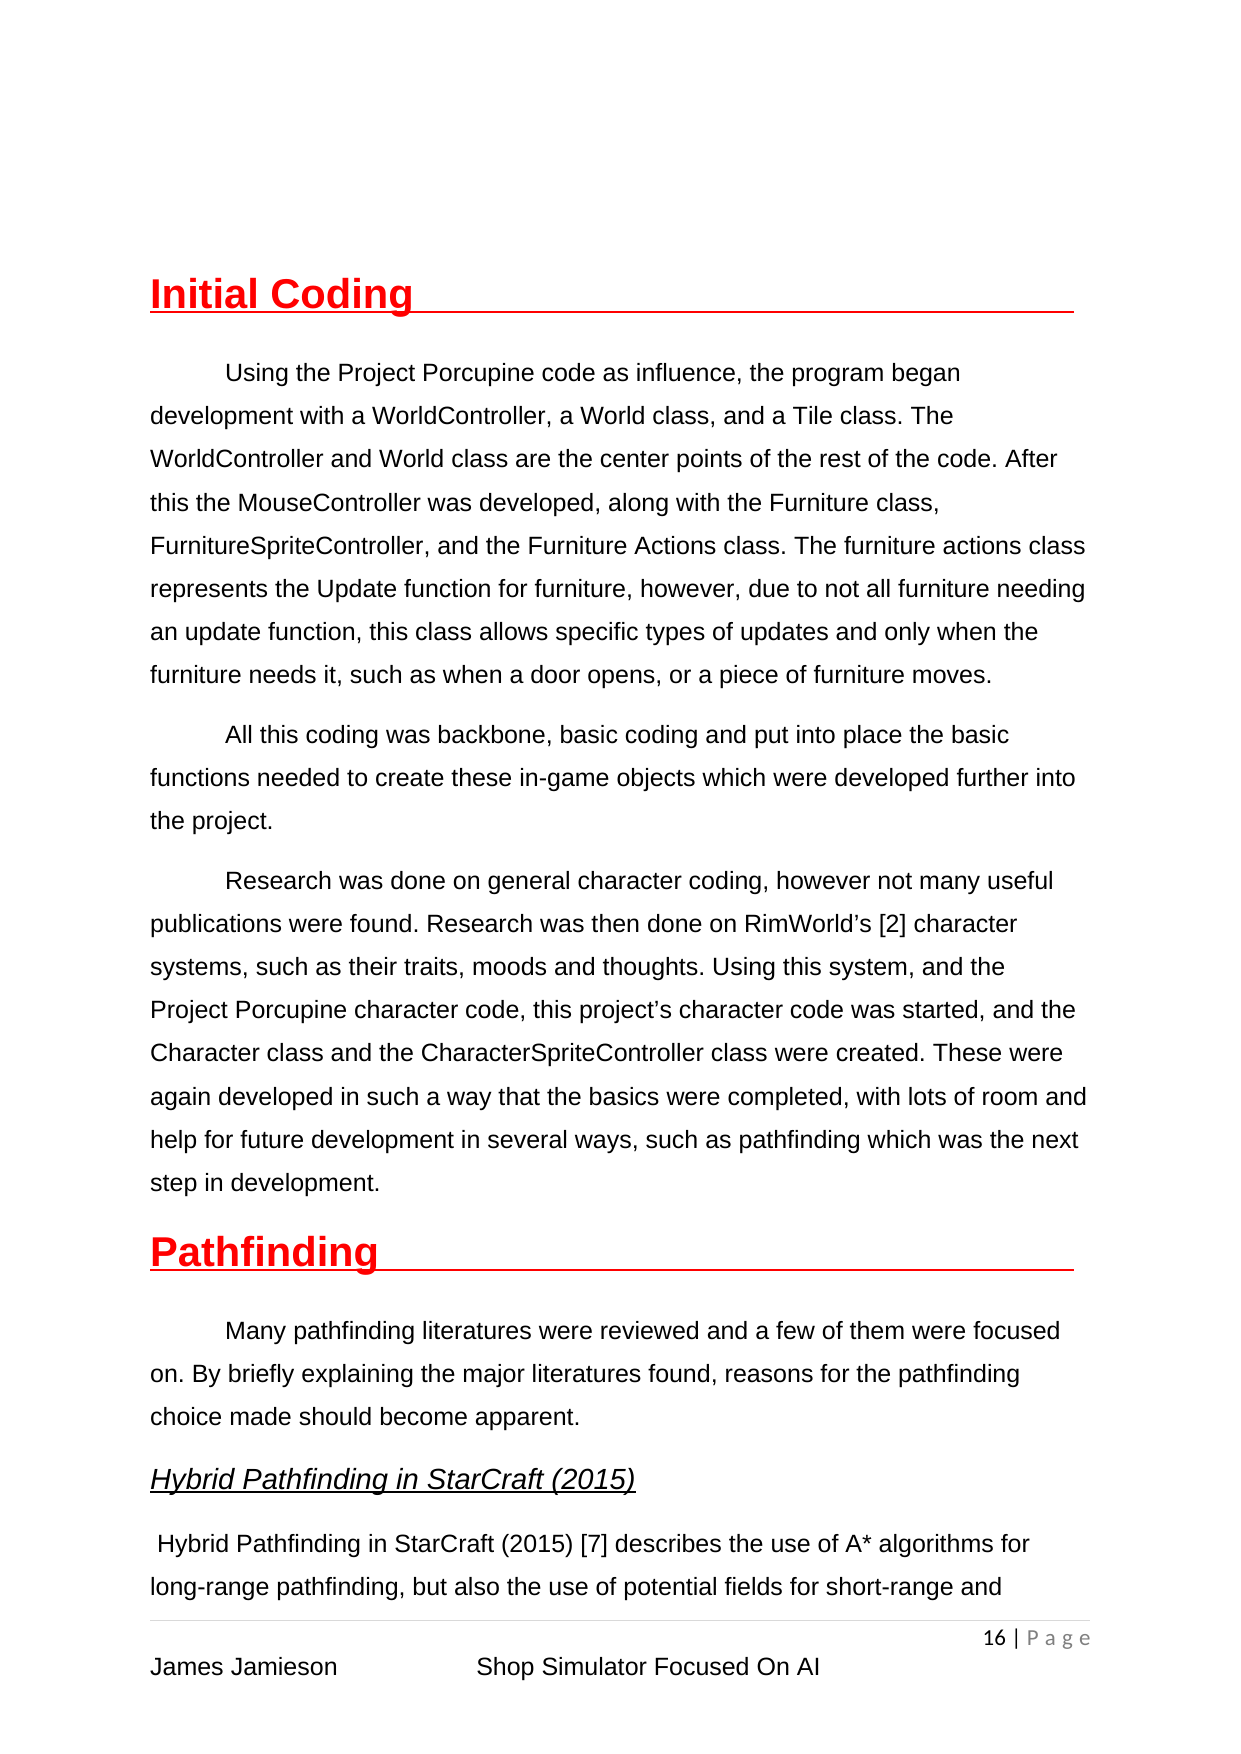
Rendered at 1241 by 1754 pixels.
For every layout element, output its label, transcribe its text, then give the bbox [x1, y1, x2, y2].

text Many pathfinding literatures were reviewed and a few of them were focused on. By briefly explaining the major literatures found, reasons for the pathfinding choice made should become apparent. [150, 1316, 1090, 1431]
text Initial Coding I [150, 269, 1090, 317]
text Using the Project Porcupine code as influence, the program began development with a WorldController, a World class, and a Tile class. The WorldController and World class are the center points of the rest of the code. After this the MouseController was developed, along with the Furniture class, FurnitureSpriteController, and the Furniture Actions class. The furniture actions class represents the Update function for furniture, however, due to not all furniture needing an update function, this class allows specific types of updates and only when the furniture needs it, such as when a door opens, or a piece of furniture moves. [150, 358, 1090, 689]
text All this coding was backbone, basic coding and put into place the basic functions needed to create these in-game objects which were developed further into the project. [150, 720, 1090, 835]
text Hybrid Pathfinding in StarCraft (2015) [150, 1462, 1090, 1496]
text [150, 1529, 1090, 1601]
text Pathfinding I [150, 1227, 1090, 1275]
text Research was done on general character coding, however not many useful publications were found. Research was then done on RimWorld’s [2] character systems, such as their traits, moods and thoughts. Using this system, and the Project Porcupine character code, this project’s character code was started, and the Character class and the CharacterSpriteController class were created. These were again developed in such a way that the basics were completed, with lots of room and help for future development in several ways, such as pathfinding which was the next step in development. [150, 866, 1090, 1196]
